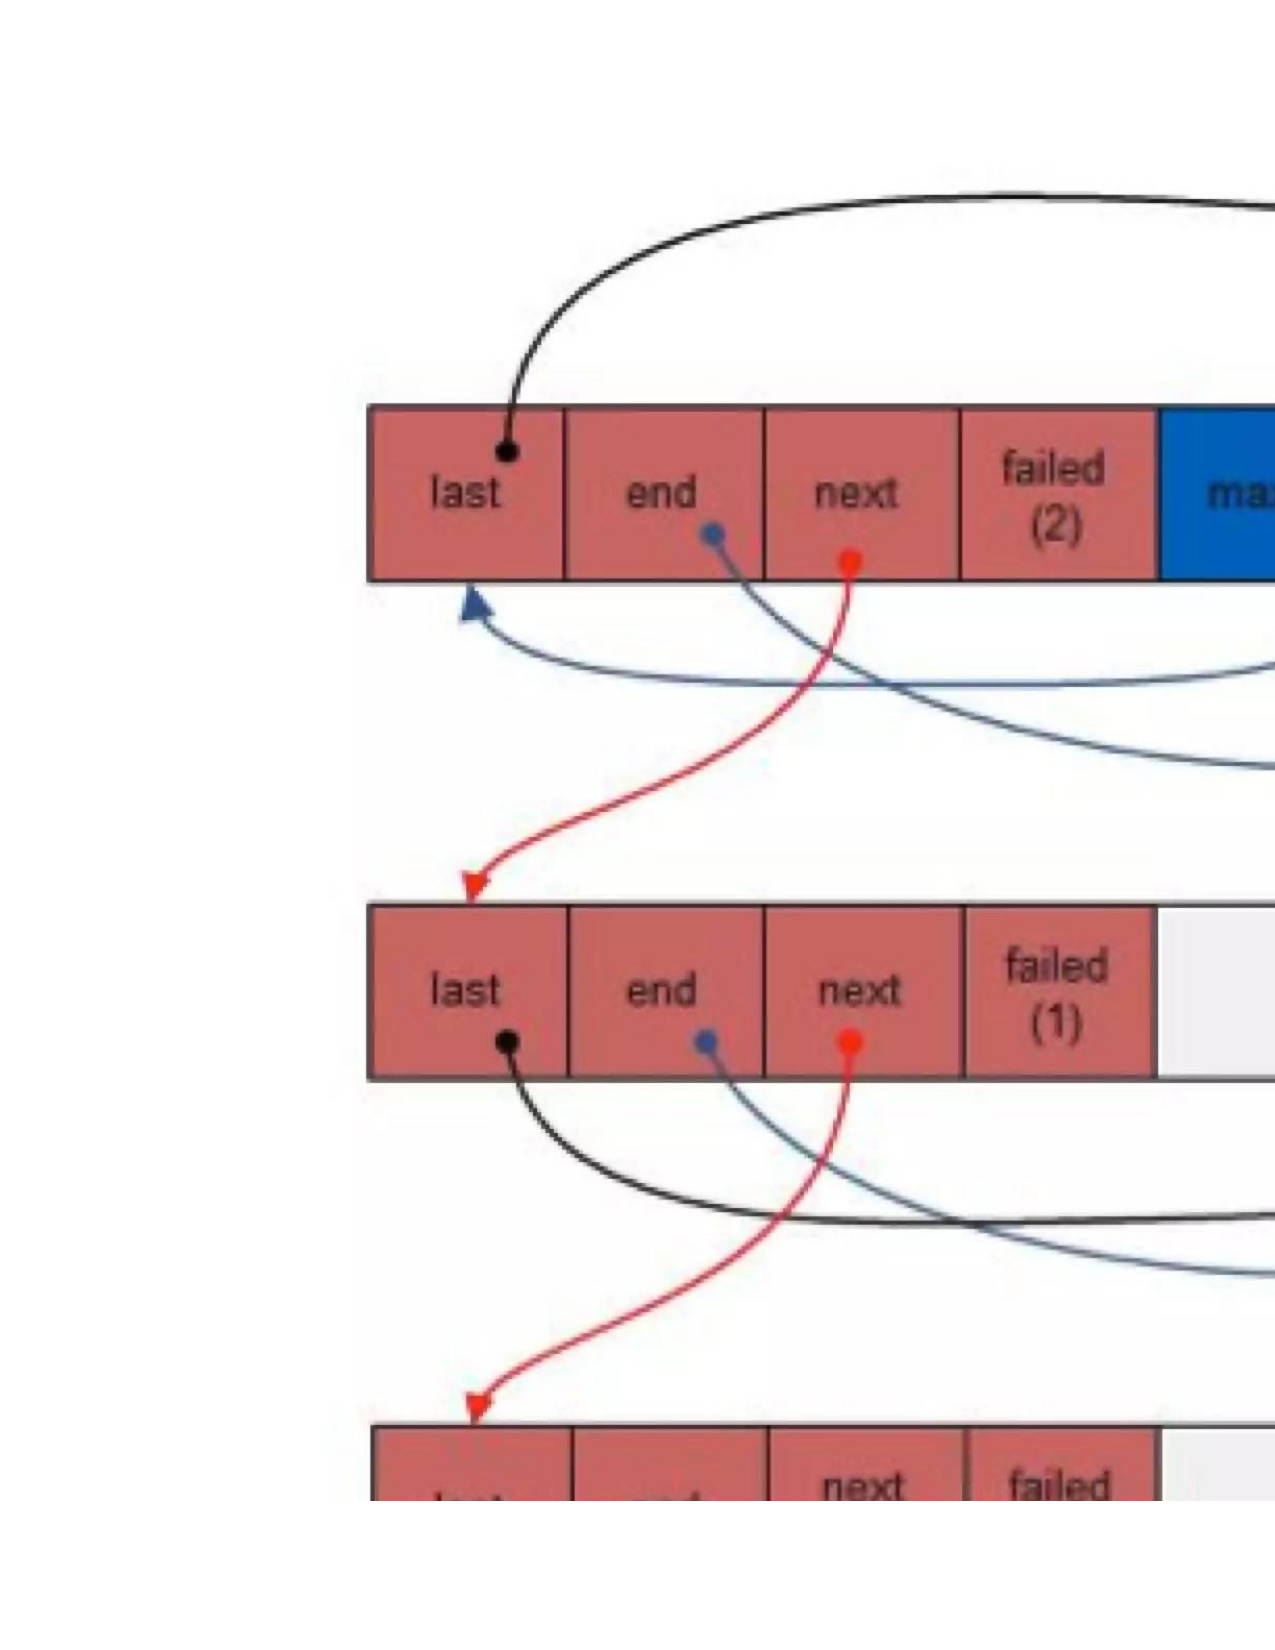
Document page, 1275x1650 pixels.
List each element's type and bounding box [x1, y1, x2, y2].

picture [187, 150, 1275, 1501]
